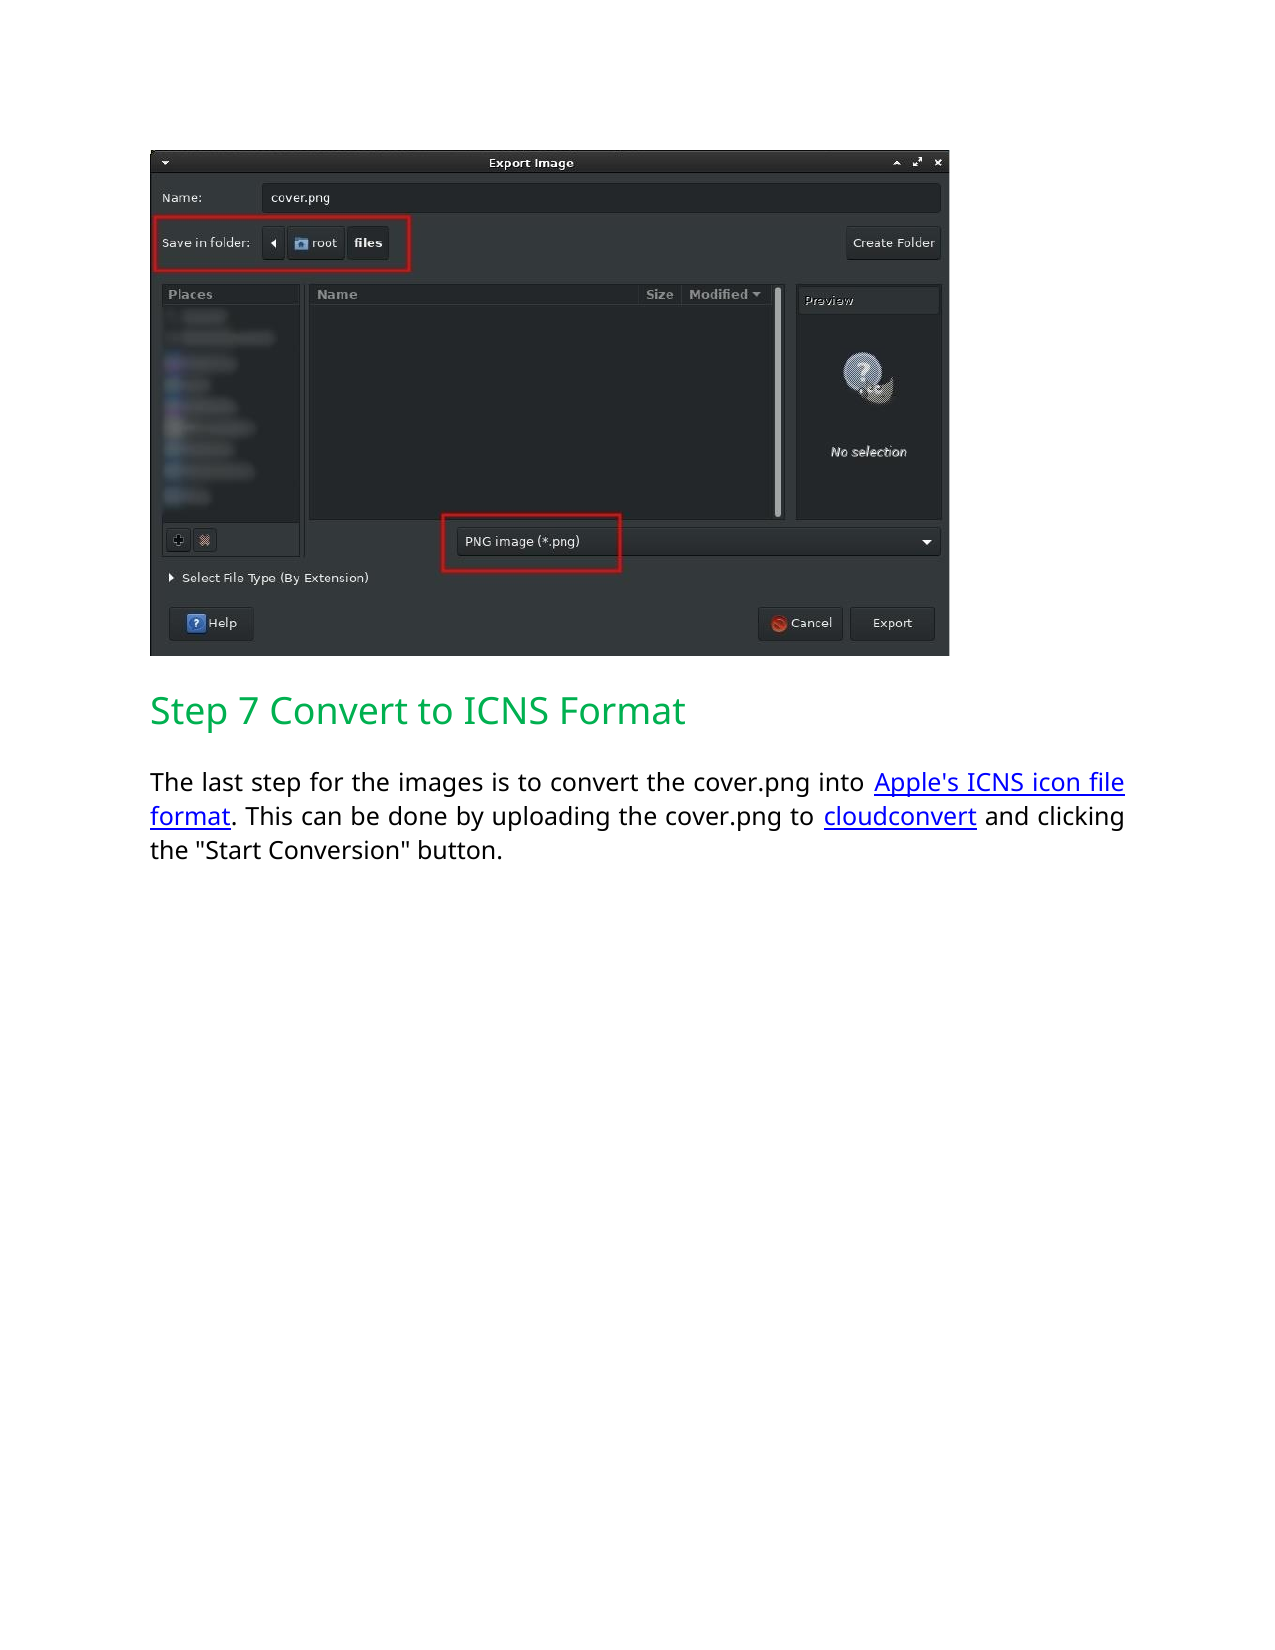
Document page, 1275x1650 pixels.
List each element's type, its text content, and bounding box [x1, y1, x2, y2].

picture [150, 150, 950, 656]
text Step 7 Convert to ICNS Format [150, 685, 1125, 736]
text The last step for the images is to convert the cover.png into Apple's ICNS icon file format. This can be done by uploading the cover.png to cloudconvert and clicking the "Start Conversion" button. [150, 765, 1125, 867]
